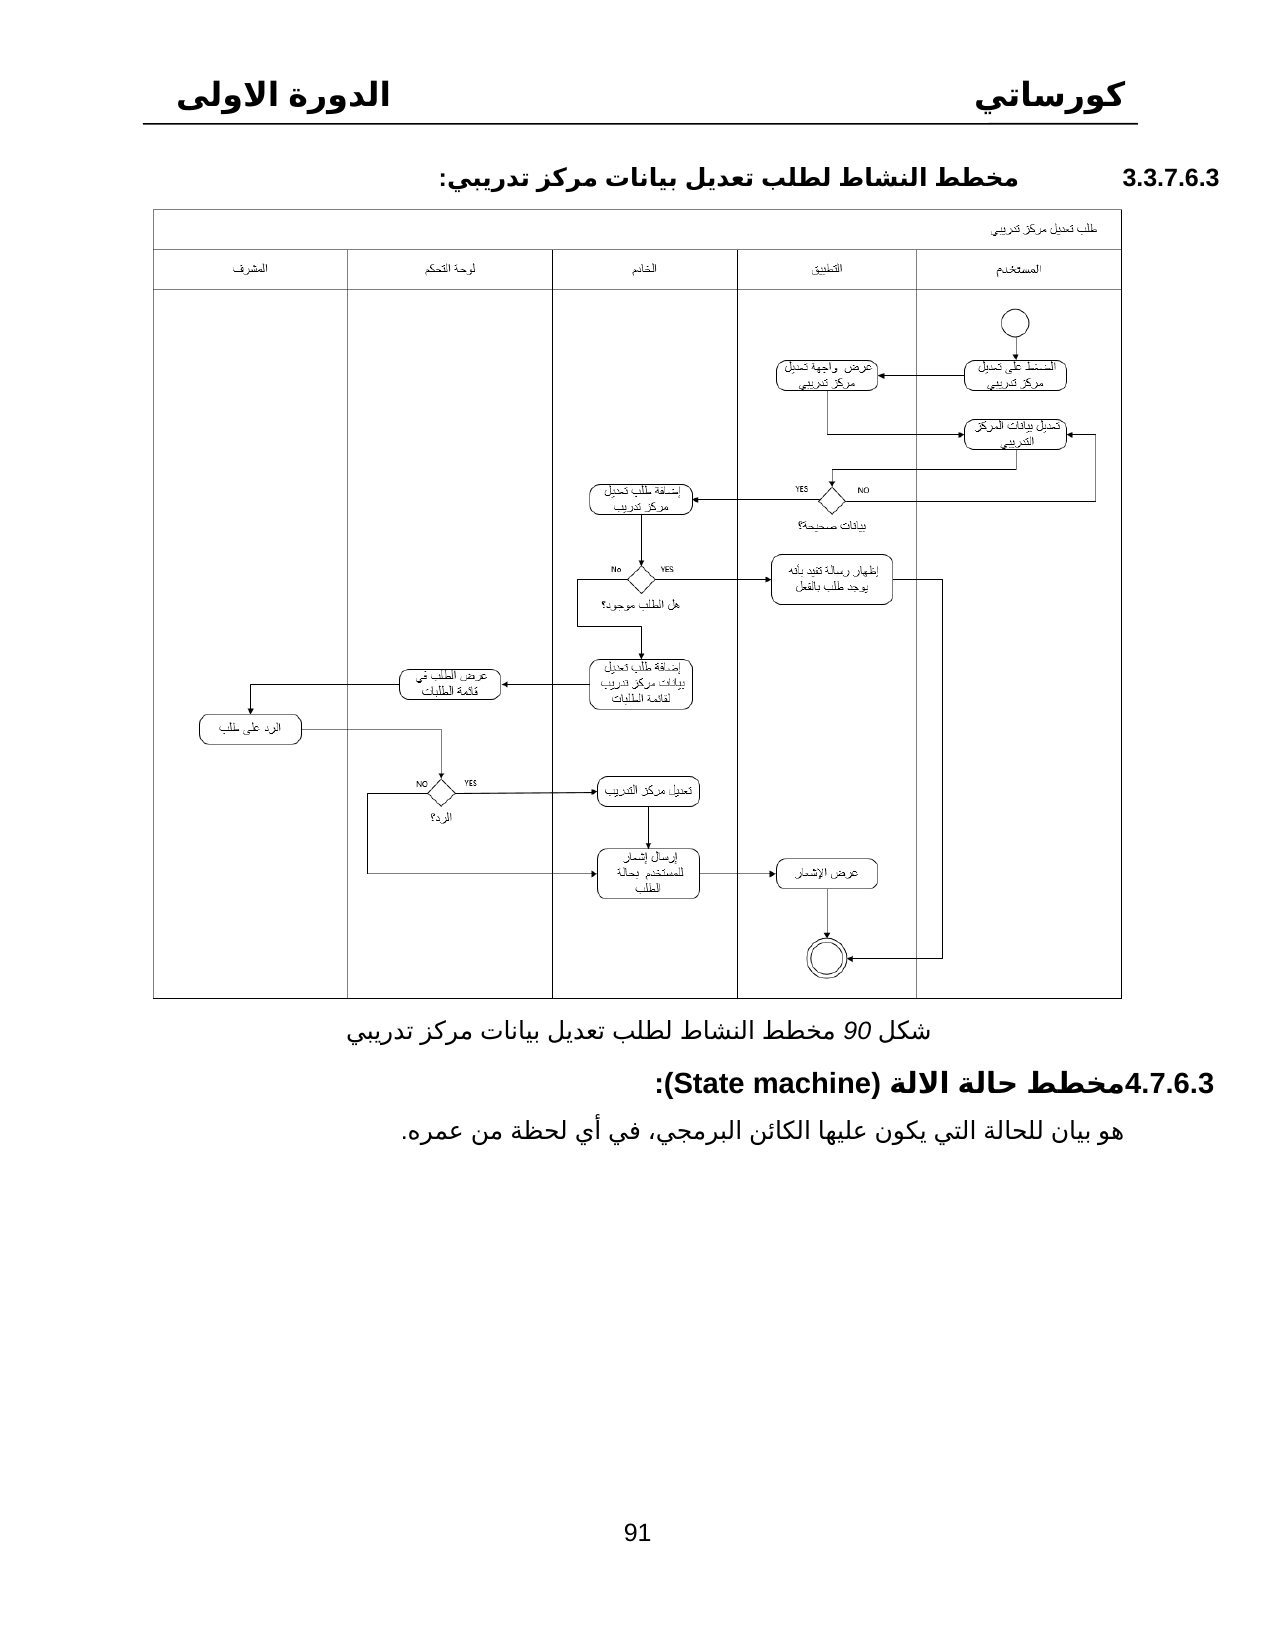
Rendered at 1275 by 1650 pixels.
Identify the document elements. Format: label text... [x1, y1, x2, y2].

subtitle مخطط حالة الالة (State machine): [150, 1066, 1125, 1099]
text شكل 90 مخطط النشاط لطلب تعديل بيانات مركز تدريبي [150, 1016, 1125, 1045]
text هو بيان للحالة التي يكون عليها الكائن البرمجي، في أي لحظة من عمره. [150, 1116, 1125, 1145]
picture [150, 205, 1125, 1002]
subtitle مخطط النشاط لطلب تعديل بيانات مركز تدريبي: [150, 162, 1122, 191]
